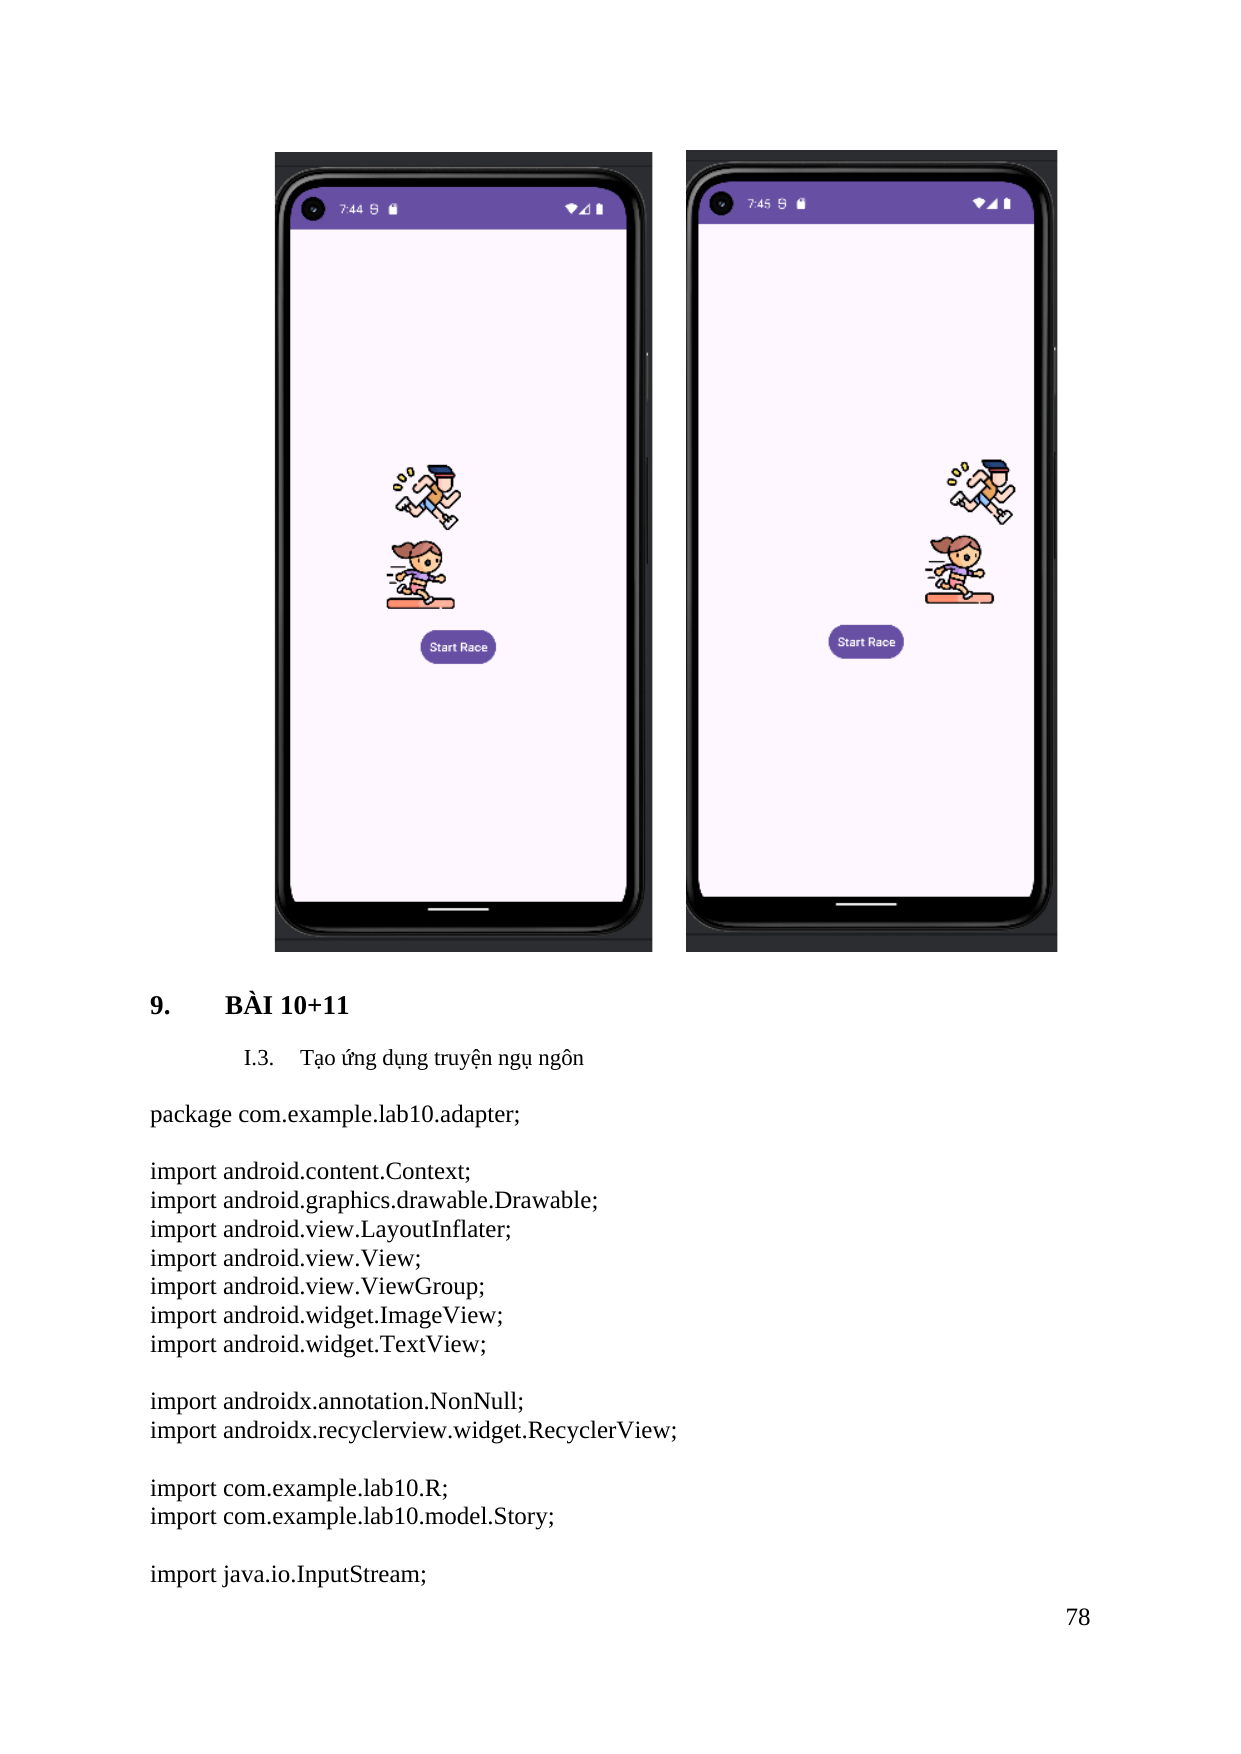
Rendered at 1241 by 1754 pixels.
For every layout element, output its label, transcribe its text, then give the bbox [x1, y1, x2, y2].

list Tạo ứng dụng truyện ngụ ngôn [244, 1044, 1088, 1070]
subtitle BÀI 10+11 [150, 989, 1088, 1020]
picture [686, 150, 1058, 952]
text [150, 1099, 1090, 1588]
picture [274, 152, 653, 952]
